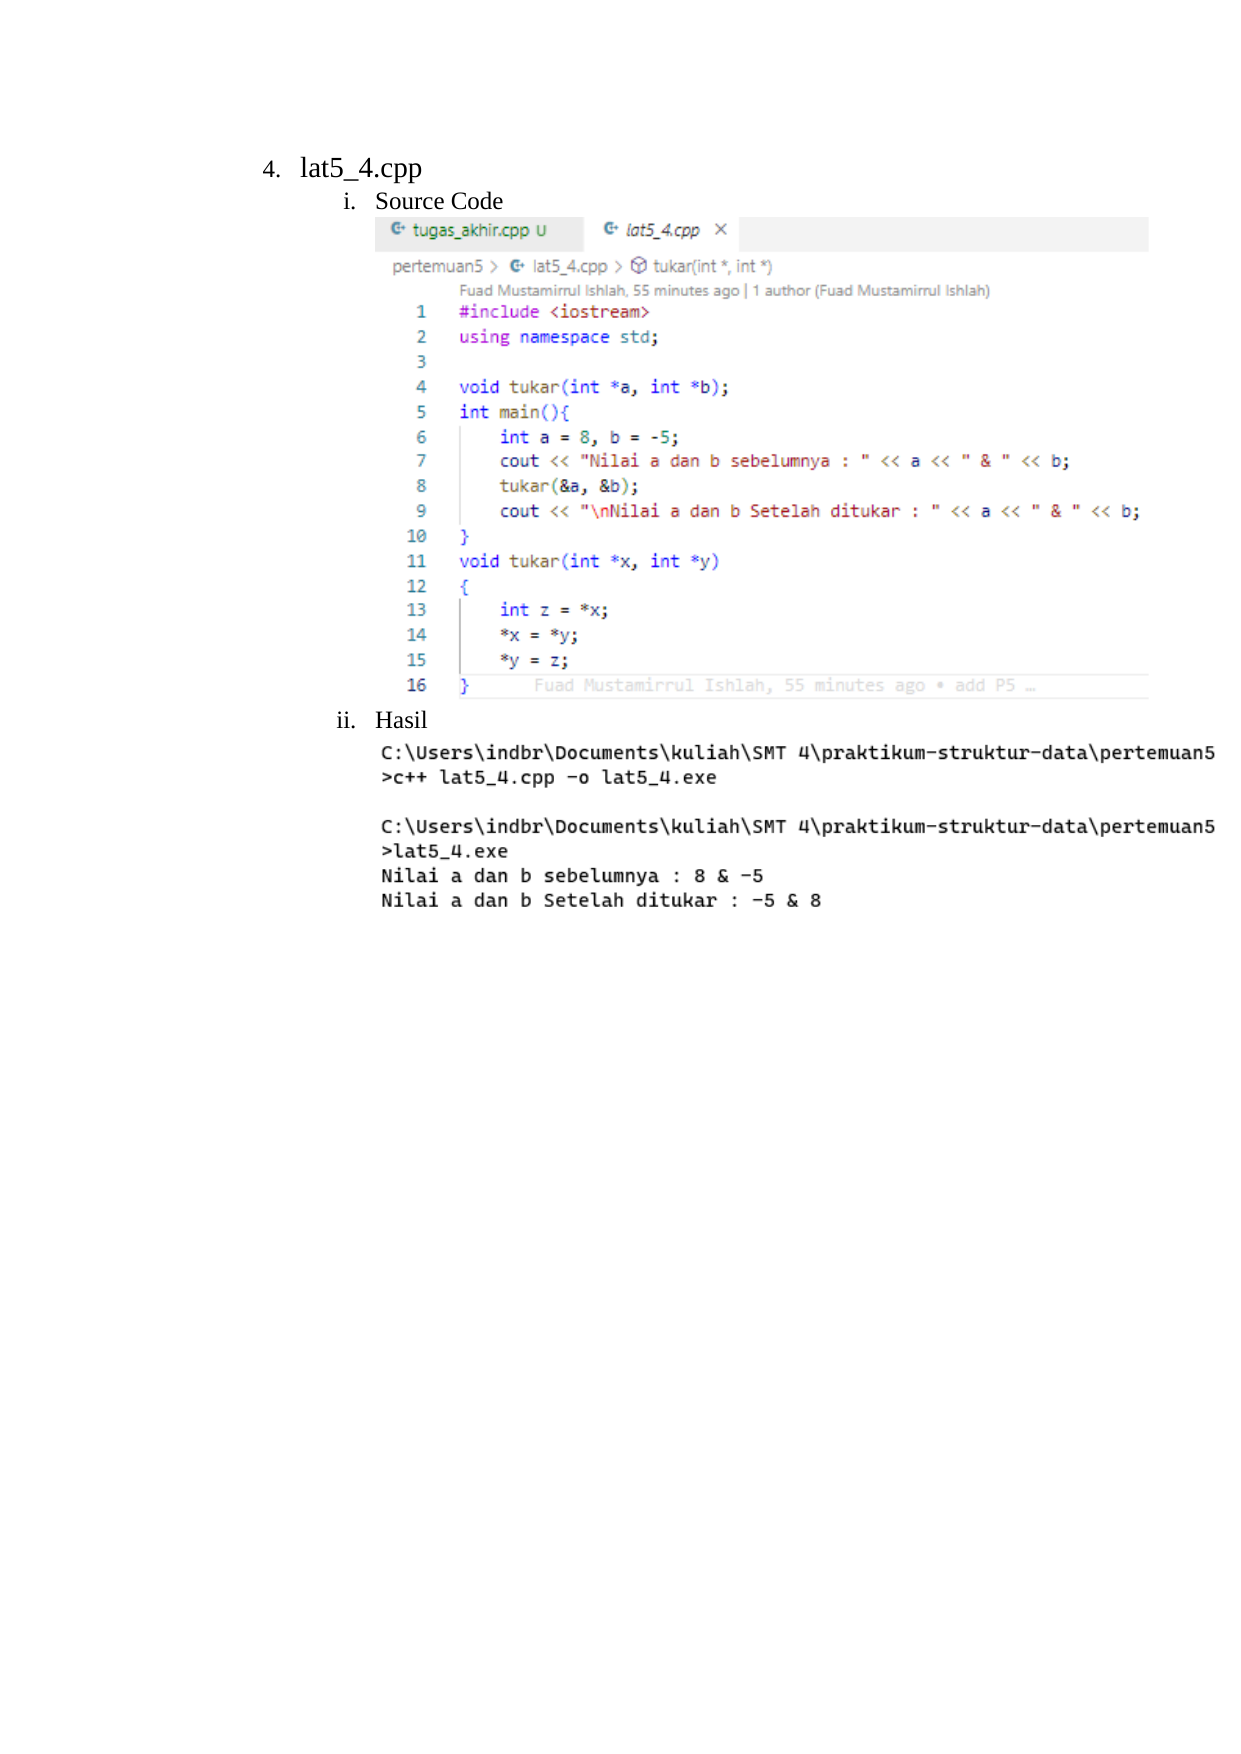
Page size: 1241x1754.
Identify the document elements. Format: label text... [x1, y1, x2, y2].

list lat5_4.cpp [262, 150, 1090, 183]
picture [375, 217, 1149, 704]
picture [375, 736, 1217, 916]
